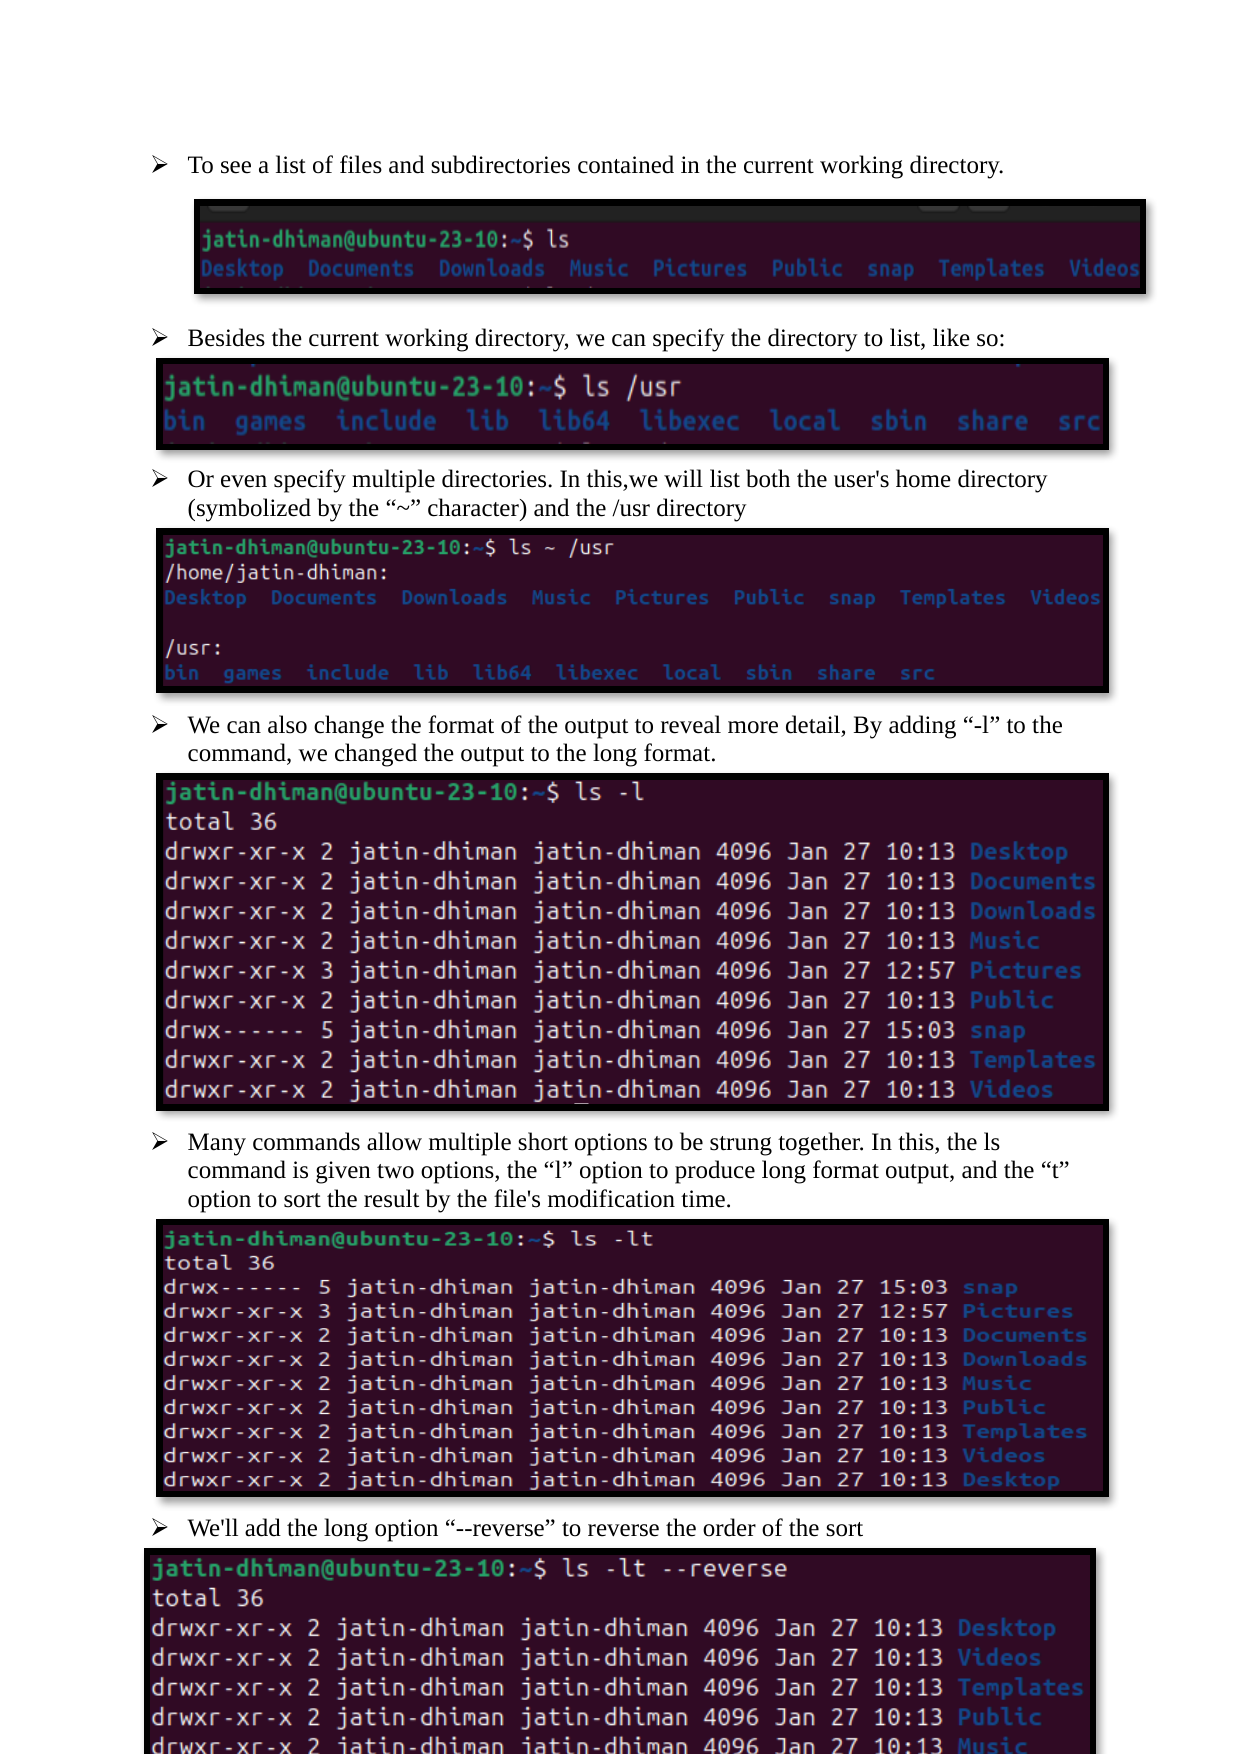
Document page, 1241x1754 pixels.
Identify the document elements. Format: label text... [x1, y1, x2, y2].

list Many commands allow multiple short options to be strung together. In this, the ls command is given two options, the “l” option to produce long format output, and the “t” option to sort the result by the file's modification time. [150, 1127, 1090, 1213]
list We'll add the long option “--reverse” to reverse the order of the sort [150, 1513, 1090, 1542]
list We can also change the format of the output to reveal more detail, By adding “-l” to the command, we changed the output to the long format. [150, 710, 1090, 767]
picture [163, 535, 1103, 686]
list Or even specify multiple directories. In this,we will list both the user's home directory (symbolized by the “~” character) and the /usr directory [150, 464, 1090, 522]
list Besides the current working directory, we can specify the directory to list, like so: [150, 323, 1090, 352]
picture [163, 780, 1103, 1104]
picture [163, 364, 1103, 444]
picture [163, 1225, 1103, 1491]
picture [200, 206, 1140, 288]
picture [150, 1555, 1090, 1754]
